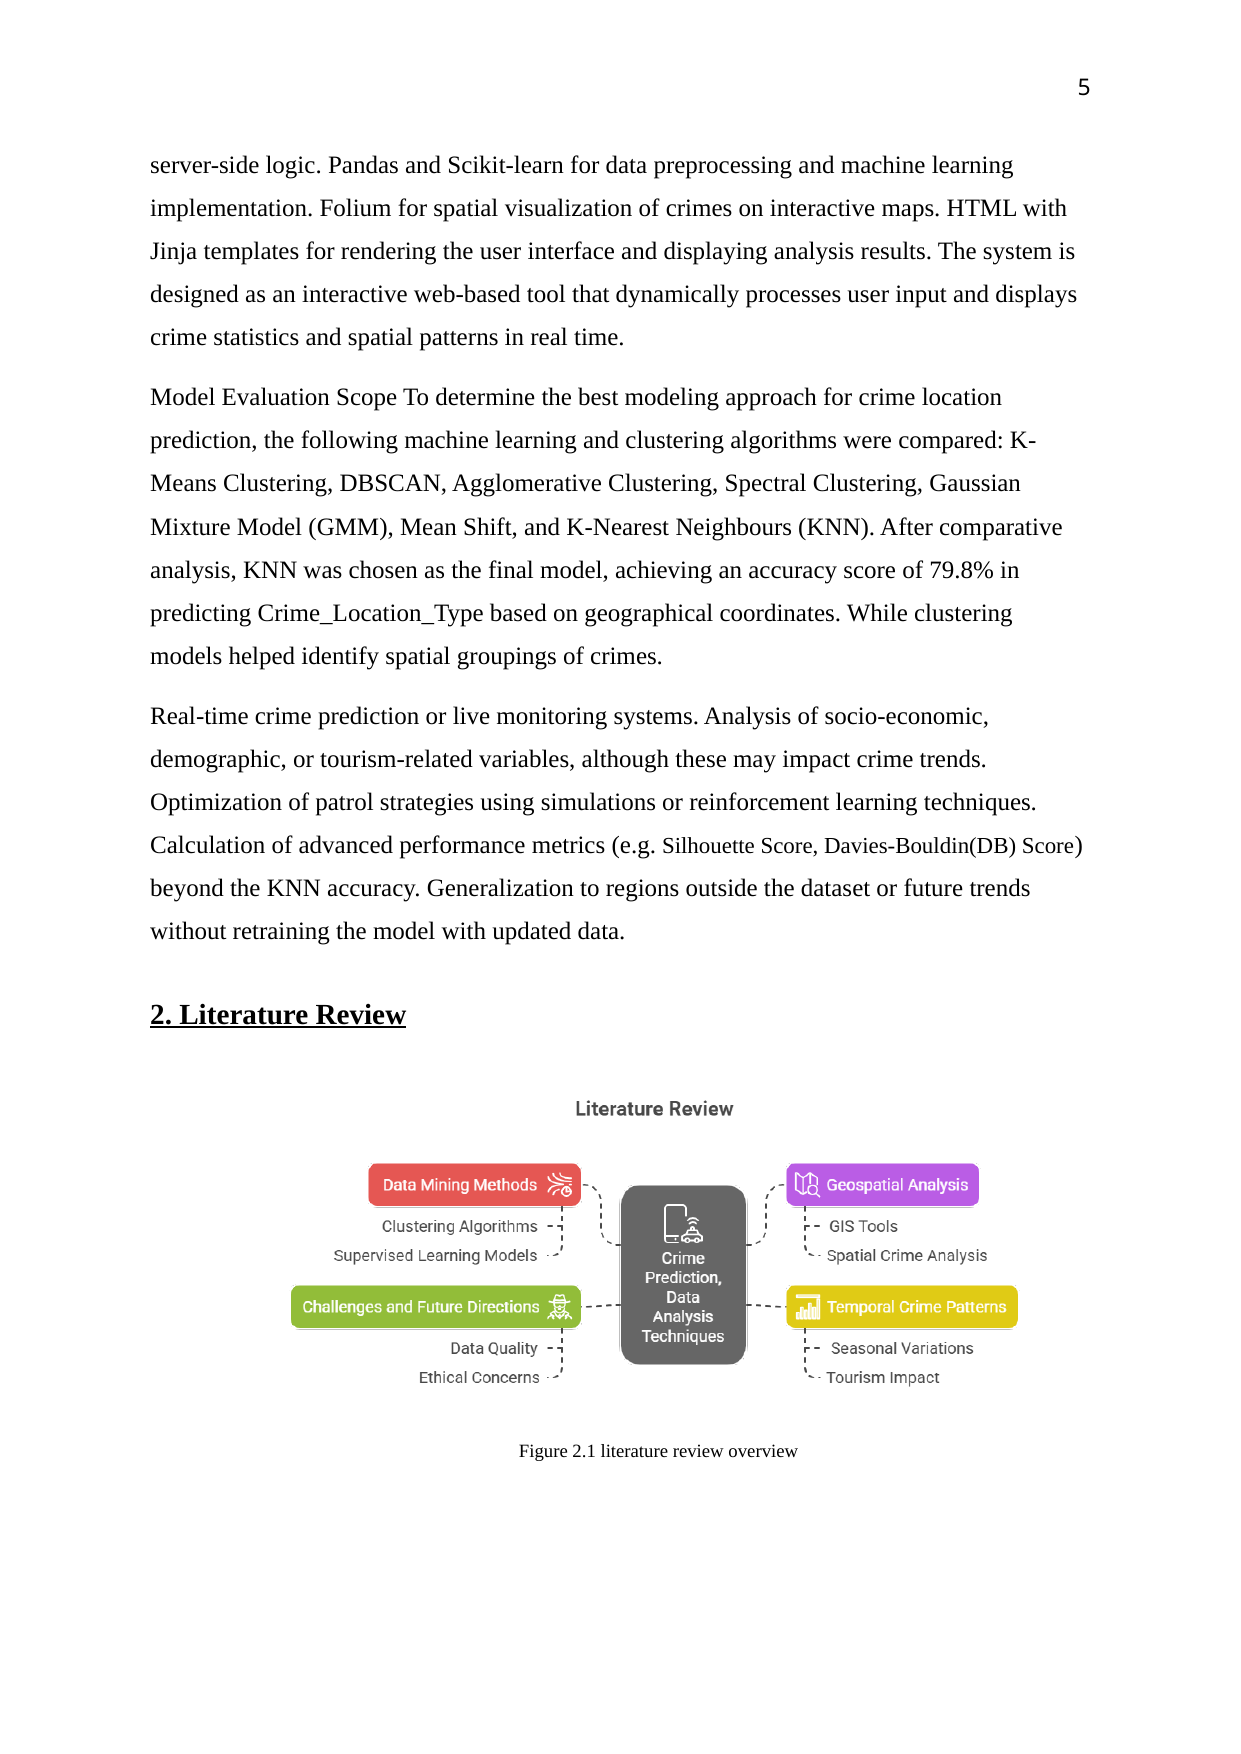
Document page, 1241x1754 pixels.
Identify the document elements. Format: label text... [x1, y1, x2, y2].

text Model Evaluation Scope To determine the best modeling approach for crime location prediction, the following machine learning and clustering algorithms were compared: K-Means Clustering, DBSCAN, Agglomerative Clustering, Spectral Clustering, Gaussian Mixture Model (GMM), Mean Shift, and K-Nearest Neighbours (KNN). After comparative analysis, KNN was chosen as the final model, achieving an accuracy score of 79.8% in predicting Crime_Location_Type based on geographical coordinates. While clustering models helped identify spatial groupings of crimes. [150, 382, 1090, 670]
text Real-time crime prediction or live monitoring systems. Analysis of socio-economic, demographic, or tourism-related variables, although these may impact crime trends. Optimization of patrol strategies using simulations or reinforcement learning techniques. Calculation of advanced performance metrics (e.g. Silhouette Score, Davies-Bouldin(DB) Score) beyond the KNN accuracy. Generalization to regions outside the dataset or future trends without retraining the model with updated data. [150, 701, 1090, 945]
text server-side logic. Pandas and Scikit-learn for data preprocessing and machine learning implementation. Folium for spatial visualization of crimes on interactive maps. HTML with Jinja templates for rendering the user interface and displaying analysis results. The system is designed as an interactive web-based tool that dynamically processes user input and displays crime statistics and spatial patterns in real time. [150, 150, 1090, 351]
picture [270, 1055, 1038, 1405]
subtitle 2. Literature Review [150, 997, 1090, 1031]
